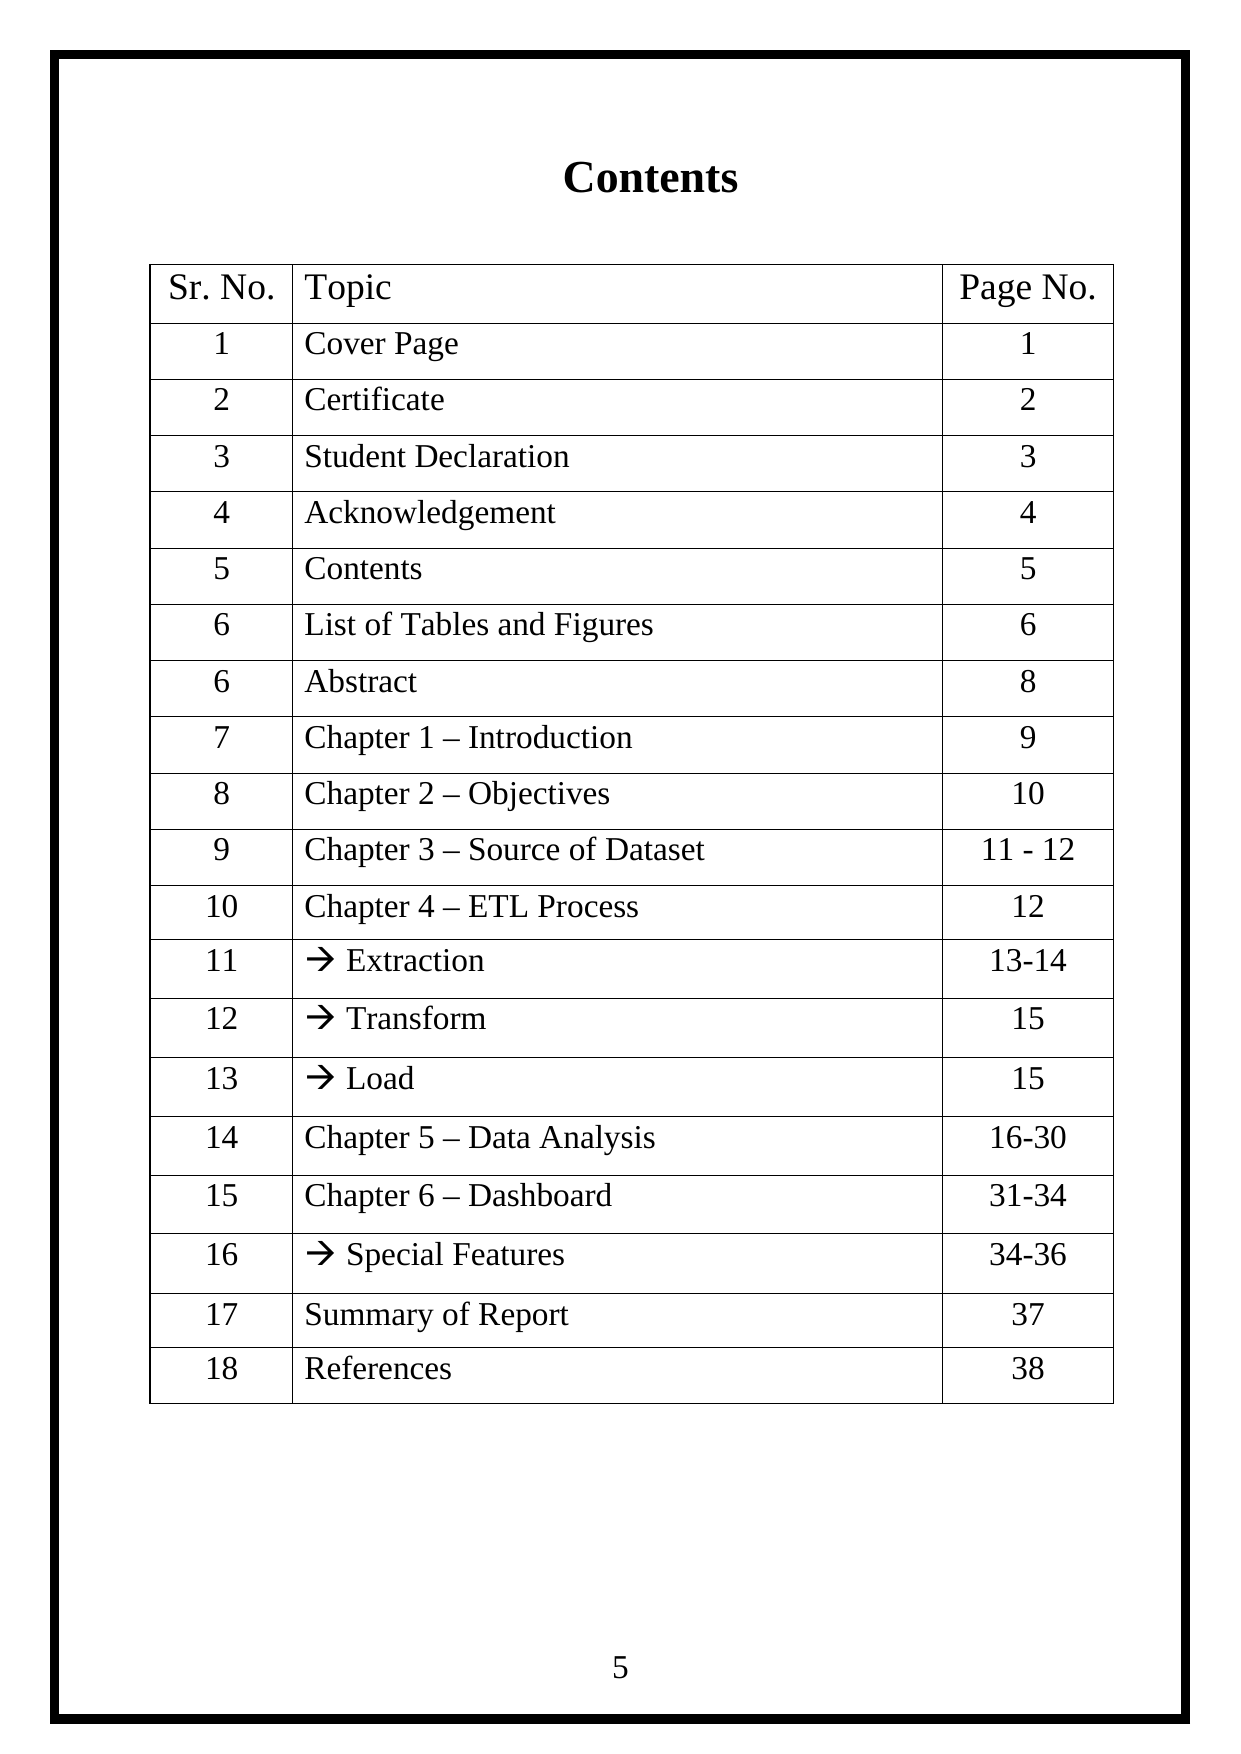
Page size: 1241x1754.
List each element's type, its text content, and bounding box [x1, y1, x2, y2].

table_cell 14 [151, 1117, 292, 1174]
table_cell 1 [151, 324, 292, 379]
table_header Topic [293, 265, 942, 322]
table_cell Summary of Report [293, 1294, 942, 1347]
table_cell 6 [151, 661, 292, 716]
table_cell Contents [293, 549, 942, 604]
table_cell 17 [151, 1294, 292, 1347]
table_cell Chapter 3 – Source of Dataset [293, 830, 942, 885]
table_cell 31-34 [943, 1176, 1113, 1233]
table_cell Extraction [293, 940, 942, 997]
table_cell 16 [151, 1234, 292, 1293]
table_cell Chapter 6 – Dashboard [293, 1176, 942, 1233]
table_cell 2 [151, 380, 292, 435]
table_cell Chapter 2 – Objectives [293, 774, 942, 829]
table_cell 1 [943, 324, 1113, 379]
table_cell 15 [151, 1176, 292, 1233]
table_cell 12 [943, 886, 1113, 939]
table_cell 34-36 [943, 1234, 1113, 1293]
table_cell Chapter 4 – ETL Process [293, 886, 942, 939]
table_cell 10 [943, 774, 1113, 829]
table_cell 18 [151, 1348, 292, 1403]
table_cell Chapter 1 – Introduction [293, 717, 942, 772]
table_cell 5 [943, 549, 1113, 604]
table_cell 4 [151, 492, 292, 547]
table_cell 10 [151, 886, 292, 939]
table_cell 8 [151, 774, 292, 829]
table_cell 9 [943, 717, 1113, 772]
table_cell References [293, 1348, 942, 1403]
table_cell 38 [943, 1348, 1113, 1403]
table_cell Chapter 5 – Data Analysis [293, 1117, 942, 1174]
table_cell Transform [293, 999, 942, 1057]
table_header Page No. [943, 265, 1113, 322]
table_cell 15 [943, 999, 1113, 1057]
table_cell 9 [151, 830, 292, 885]
table_cell 6 [943, 605, 1113, 660]
table_header Sr. No. [151, 265, 292, 322]
table_cell List of Tables and Figures [293, 605, 942, 660]
table_cell 11 - 12 [943, 830, 1113, 885]
table_cell Cover Page [293, 324, 942, 379]
table_cell 3 [151, 436, 292, 491]
text Contents [150, 150, 1090, 244]
table_cell 8 [943, 661, 1113, 716]
table_cell 15 [943, 1058, 1113, 1116]
table_cell Student Declaration [293, 436, 942, 491]
table_cell Abstract [293, 661, 942, 716]
table_cell 12 [151, 999, 292, 1057]
table_cell 7 [151, 717, 292, 772]
table_cell 16-30 [943, 1117, 1113, 1174]
table_cell 4 [943, 492, 1113, 547]
table_cell 11 [151, 940, 292, 997]
table_cell Certificate [293, 380, 942, 435]
table_cell Load [293, 1058, 942, 1116]
table_cell 13-14 [943, 940, 1113, 997]
table_cell 2 [943, 380, 1113, 435]
table_cell Acknowledgement [293, 492, 942, 547]
table_cell 37 [943, 1294, 1113, 1347]
table_cell 13 [151, 1058, 292, 1116]
table_cell 3 [943, 436, 1113, 491]
table_cell Special Features [293, 1234, 942, 1293]
table_cell 6 [151, 605, 292, 660]
table_cell 5 [151, 549, 292, 604]
